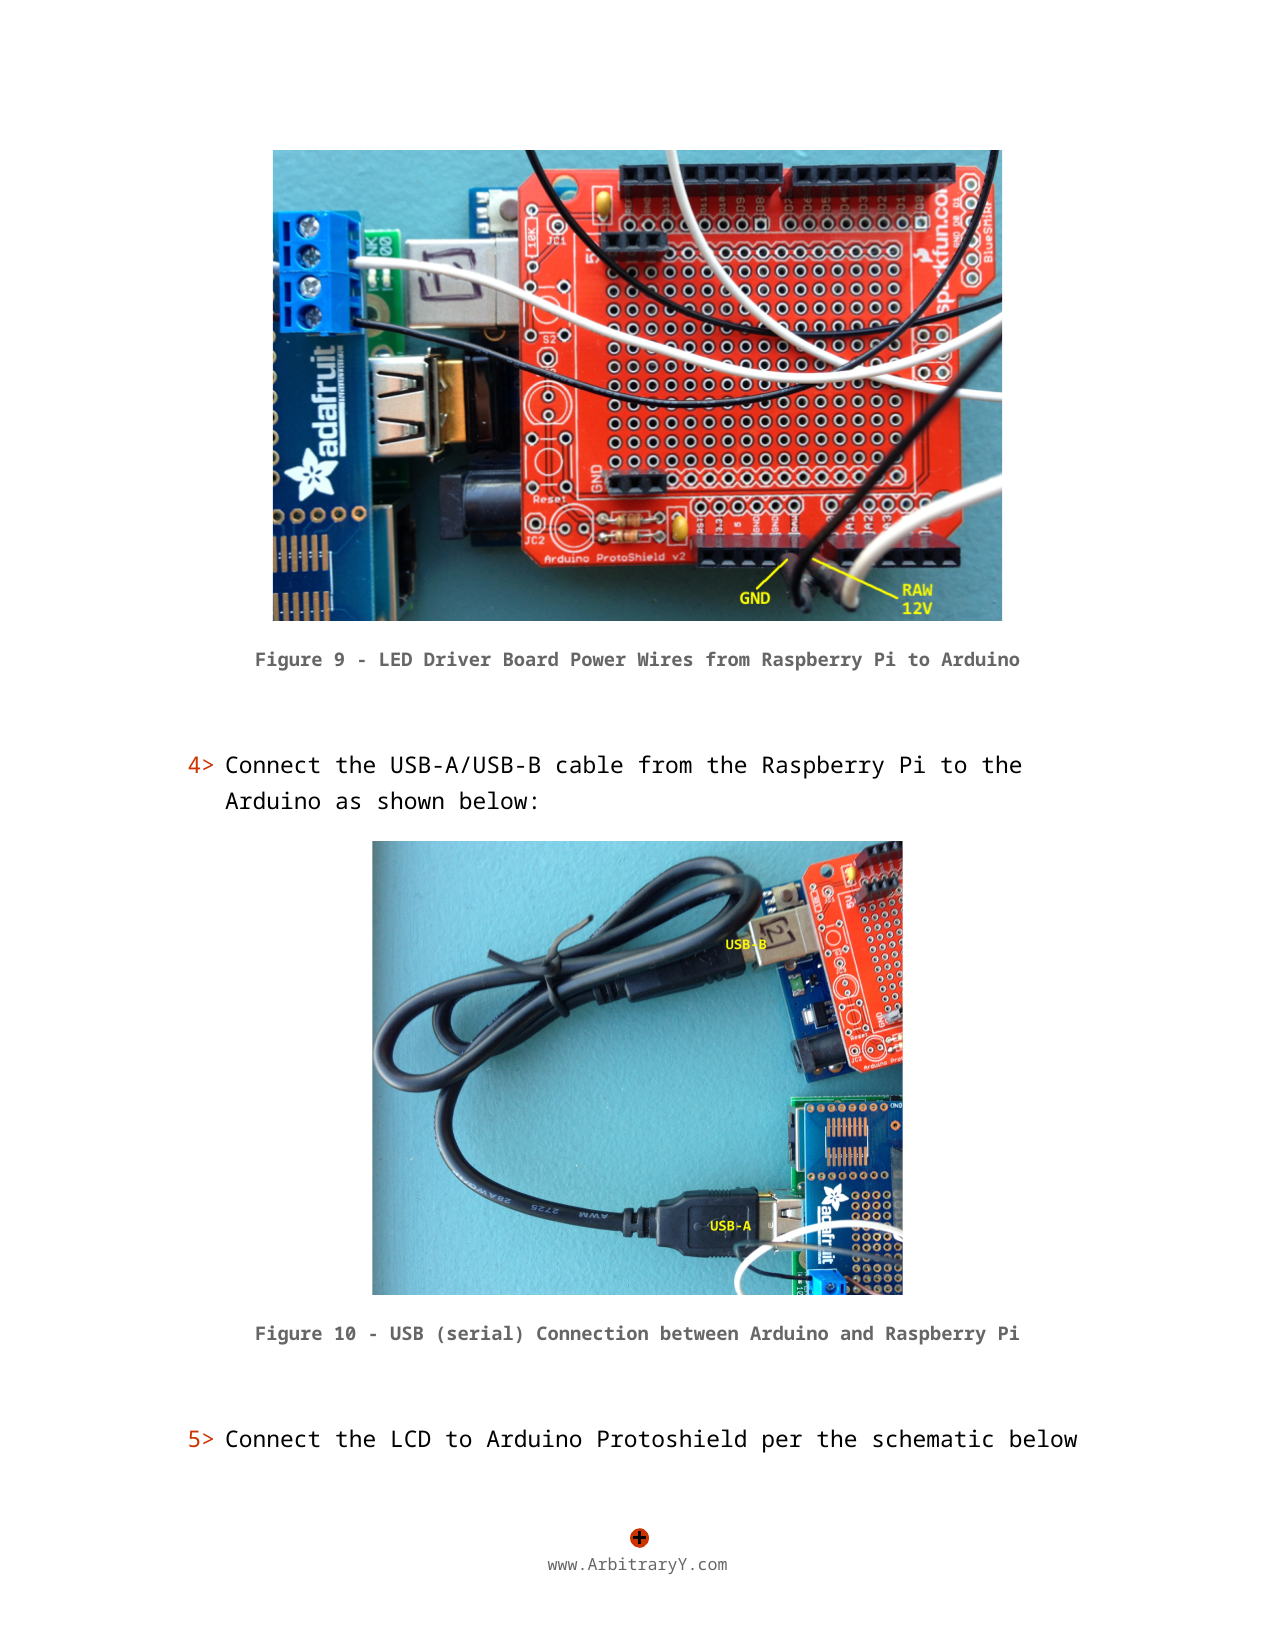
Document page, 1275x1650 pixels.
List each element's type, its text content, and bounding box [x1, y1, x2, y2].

picture [272, 150, 1003, 621]
list Connect the USB-A/USB-B cable from the Raspberry Pi to the Arduino as shown below: [187, 749, 1125, 816]
list Connect the LCD to Arduino Protoshield per the schematic below [187, 1423, 1125, 1455]
picture [372, 841, 903, 1295]
